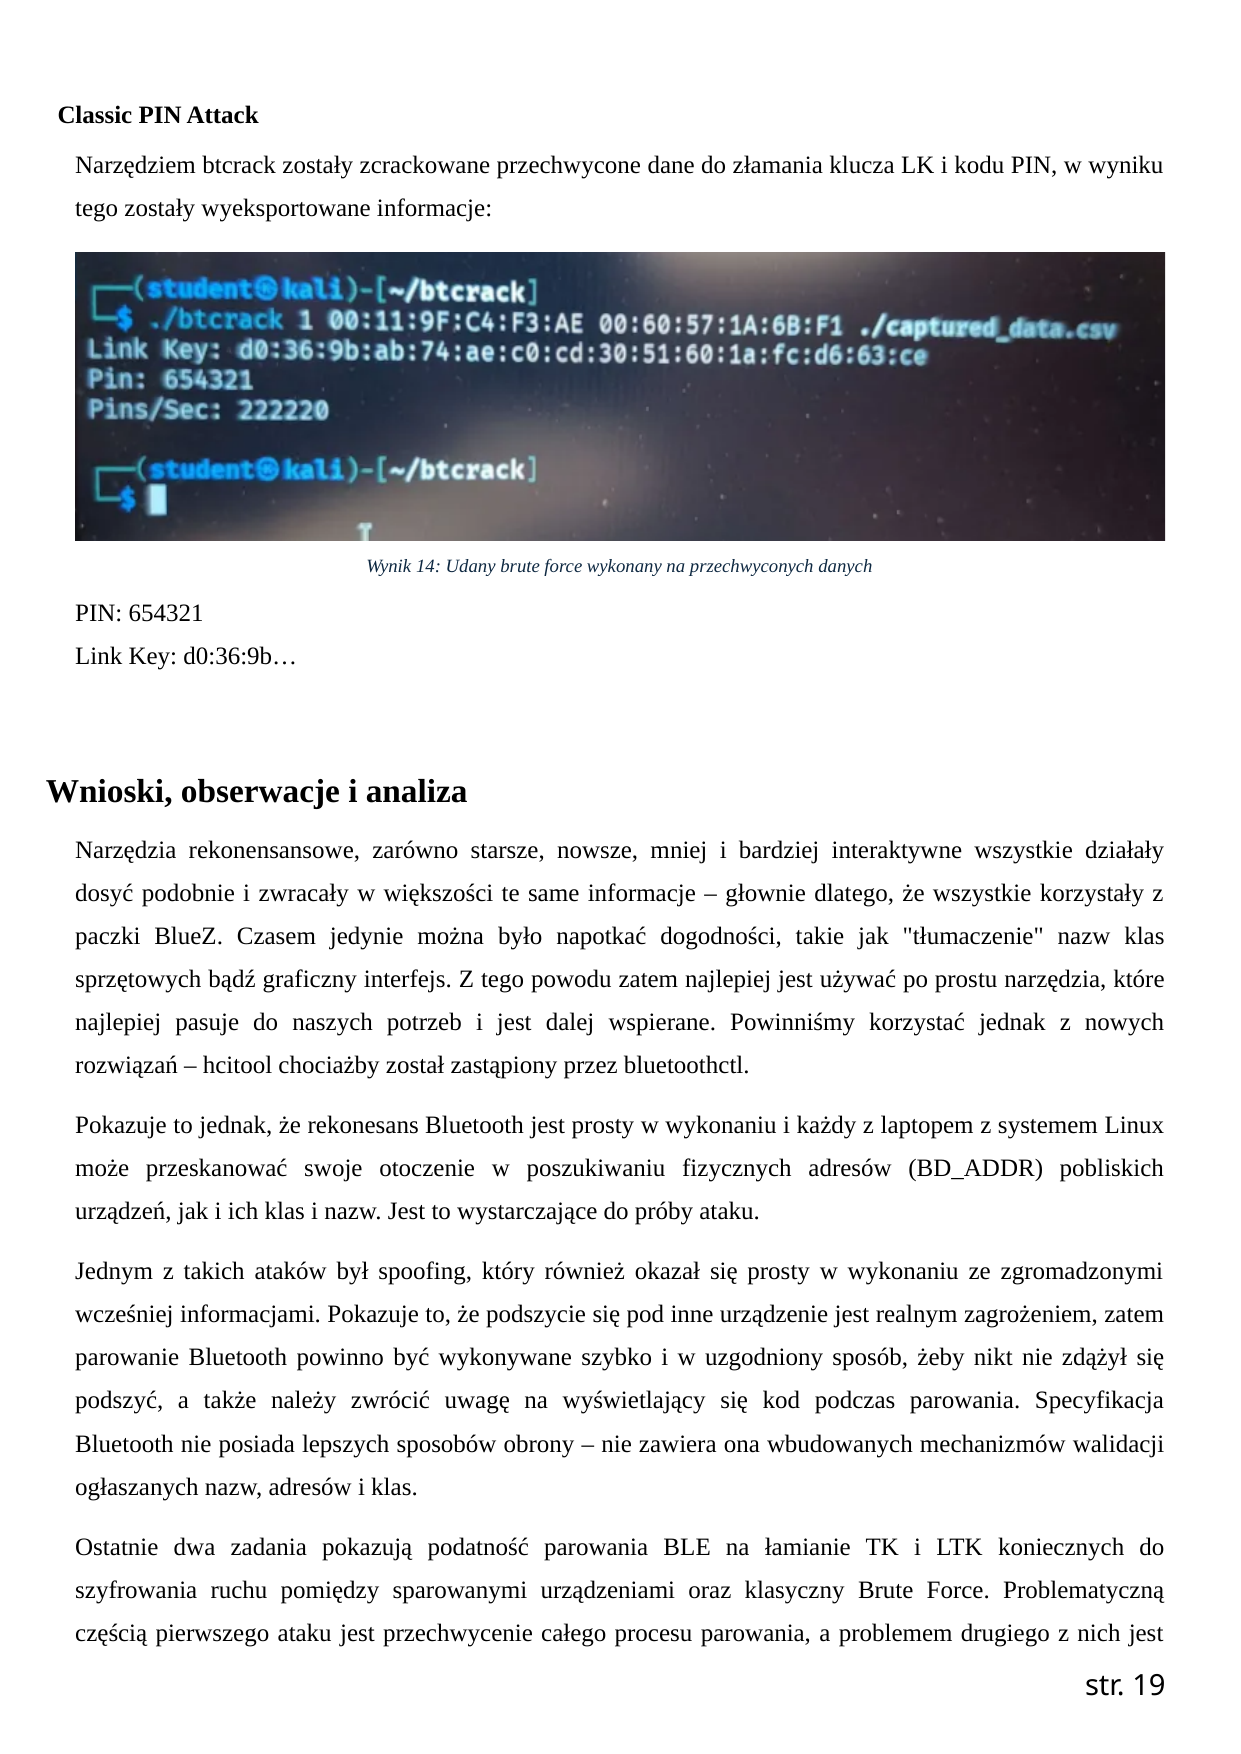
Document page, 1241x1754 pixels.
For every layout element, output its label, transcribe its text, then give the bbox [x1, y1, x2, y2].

text Jednym z takich ataków był spoofing, który również okazał się prosty w wykonaniu ze zgromadzonymi wcześniej informacjami. Pokazuje to, że podszycie się pod inne urządzenie jest realnym zagrożeniem, zatem parowanie Bluetooth powinno być wykonywane szybko i w uzgodniony sposób, żeby nikt nie zdążył się podszyć, a także należy zwrócić uwagę na wyświetlający się kod podczas parowania. Specyfikacja Bluetooth nie posiada lepszych sposobów obrony – nie zawiera ona wbudowanych mechanizmów walidacji ogłaszanych nazw, adresów i klas. [75, 1256, 1165, 1501]
text PIN: 654321 [75, 598, 1165, 626]
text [75, 1532, 1165, 1647]
text Wnioski, obserwacje i analiza [46, 771, 1165, 810]
text Pokazuje to jednak, że rekonesans Bluetooth jest prosty w wykonaniu i każdy z laptopem z systemem Linux może przeskanować swoje otoczenie w poszukiwaniu fizycznych adresów (BD_ADDR) pobliskich urządzeń, jak i ich klas i nazw. Jest to wystarczające do próby ataku. [75, 1110, 1165, 1225]
text Link Key: d0:36:9b… [75, 641, 1165, 669]
picture [75, 252, 1166, 541]
text Narzędzia rekonensansowe, zarówno starsze, nowsze, mniej i bardziej interaktywne wszystkie działały dosyć podobnie i zwracały w większości te same informacje – głownie dlatego, że wszystkie korzystały z paczki BlueZ. Czasem jedynie można było napotkać dogodności, takie jak "tłumaczenie" nazw klas sprzętowych bądź graficzny interfejs. Z tego powodu zatem najlepiej jest używać po prostu narzędzia, które najlepiej pasuje do naszych potrzeb i jest dalej wspierane. Powinniśmy korzystać jednak z nowych rozwiązań – hcitool chociażby został zastąpiony przez bluetoothctl. [75, 835, 1165, 1079]
text Classic PIN Attack [57, 100, 1165, 129]
text Narzędziem btcrack zostały zcrackowane przechwycone dane do złamania klucza LK i kodu PIN, w wyniku tego zostały wyeksportowane informacje: [75, 150, 1165, 222]
